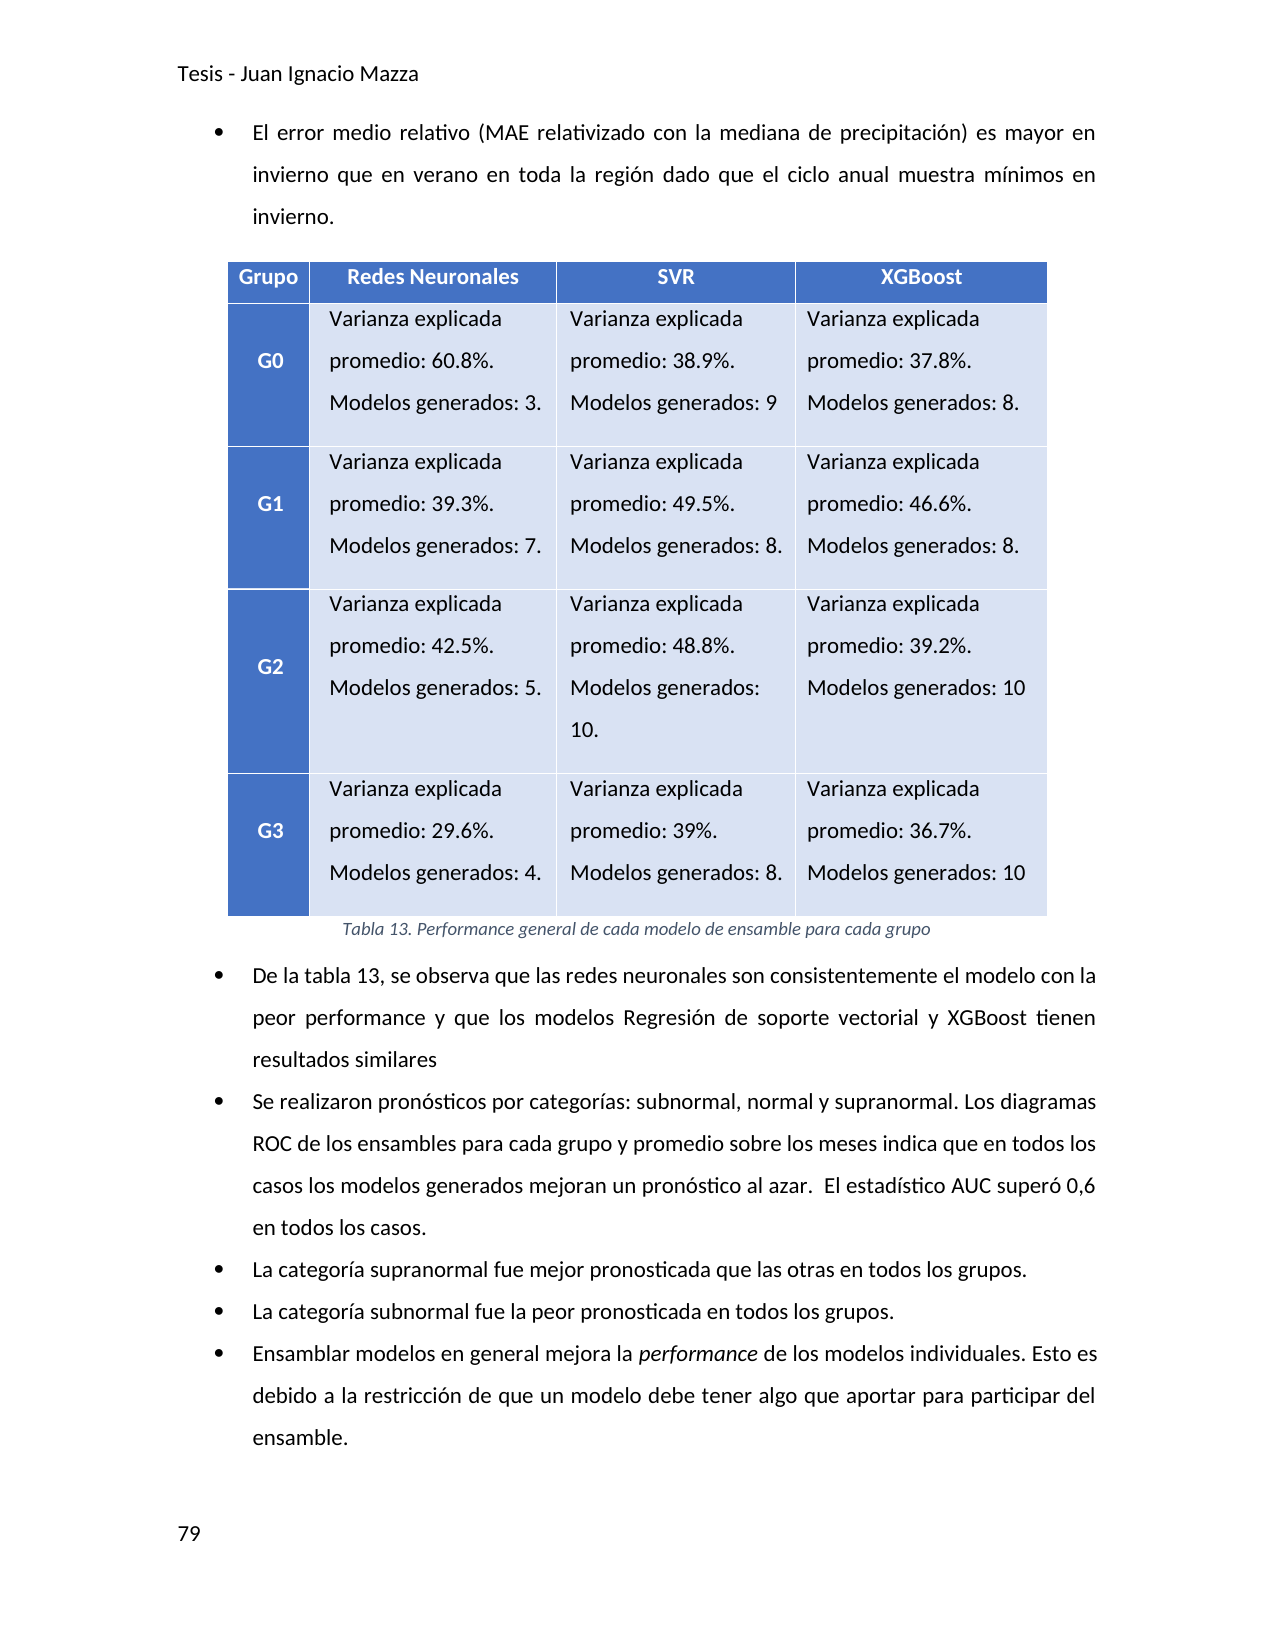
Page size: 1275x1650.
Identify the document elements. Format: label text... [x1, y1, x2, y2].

table_header Grupo [228, 262, 309, 303]
table_cell G3 [228, 774, 309, 916]
table_cell G2 [228, 590, 309, 773]
table_cell Varianza explicada promedio: 39%. Modelos generados: 8. [557, 774, 795, 916]
table_cell Varianza explicada promedio: 29.6%. Modelos generados: 4. [310, 774, 556, 916]
list La categoría subnormal fue la peor pronosticada en todos los grupos. [215, 1297, 1098, 1325]
table_cell G0 [228, 304, 309, 446]
list Se realizaron pronósticos por categorías: subnormal, normal y supranormal. Los diagramas ROC de los ensambles para cada grupo y promedio sobre los meses indica que en todos los casos los modelos generados mejoran un pronóstico al azar. El estadístico AUC superó 0,6 en todos los casos. [215, 1087, 1098, 1241]
table_cell Varianza explicada promedio: 39.2%. Modelos generados: 10 [796, 590, 1047, 773]
table_cell Varianza explicada promedio: 42.5%. Modelos generados: 5. [310, 590, 556, 773]
table_header SVR [557, 262, 795, 303]
list El error medio relativo (MAE relativizado con la mediana de precipitación) es mayor en invierno que en verano en toda la región dado que el ciclo anual muestra mínimos en invierno. [215, 118, 1098, 230]
list Ensamblar modelos en general mejora la performance de los modelos individuales. Esto es debido a la restricción de que un modelo debe tener algo que aportar para participar del ensamble. [215, 1339, 1098, 1451]
table_header Redes Neuronales [310, 262, 556, 303]
table_cell G1 [228, 447, 309, 588]
table_cell Varianza explicada promedio: 46.6%. Modelos generados: 8. [796, 447, 1047, 588]
table_cell Varianza explicada promedio: 39.3%. Modelos generados: 7. [310, 447, 556, 588]
table_cell Varianza explicada promedio: 38.9%. Modelos generados: 9 [557, 304, 795, 446]
list De la tabla 13, se observa que las redes neuronales son consistentemente el modelo con la peor performance y que los modelos Regresión de soporte vectorial y XGBoost tienen resultados similares [215, 961, 1098, 1073]
table_cell Varianza explicada promedio: 36.7%. Modelos generados: 10 [796, 774, 1047, 916]
table_cell Varianza explicada promedio: 60.8%. Modelos generados: 3. [310, 304, 556, 446]
list La categoría supranormal fue mejor pronosticada que las otras en todos los grupos. [215, 1255, 1098, 1283]
table_cell Varianza explicada promedio: 48.8%. Modelos generados: 10. [557, 590, 795, 773]
table_cell Varianza explicada promedio: 49.5%. Modelos generados: 8. [557, 447, 795, 588]
table_cell Varianza explicada promedio: 37.8%. Modelos generados: 8. [796, 304, 1047, 446]
table_header XGBoost [796, 262, 1047, 303]
